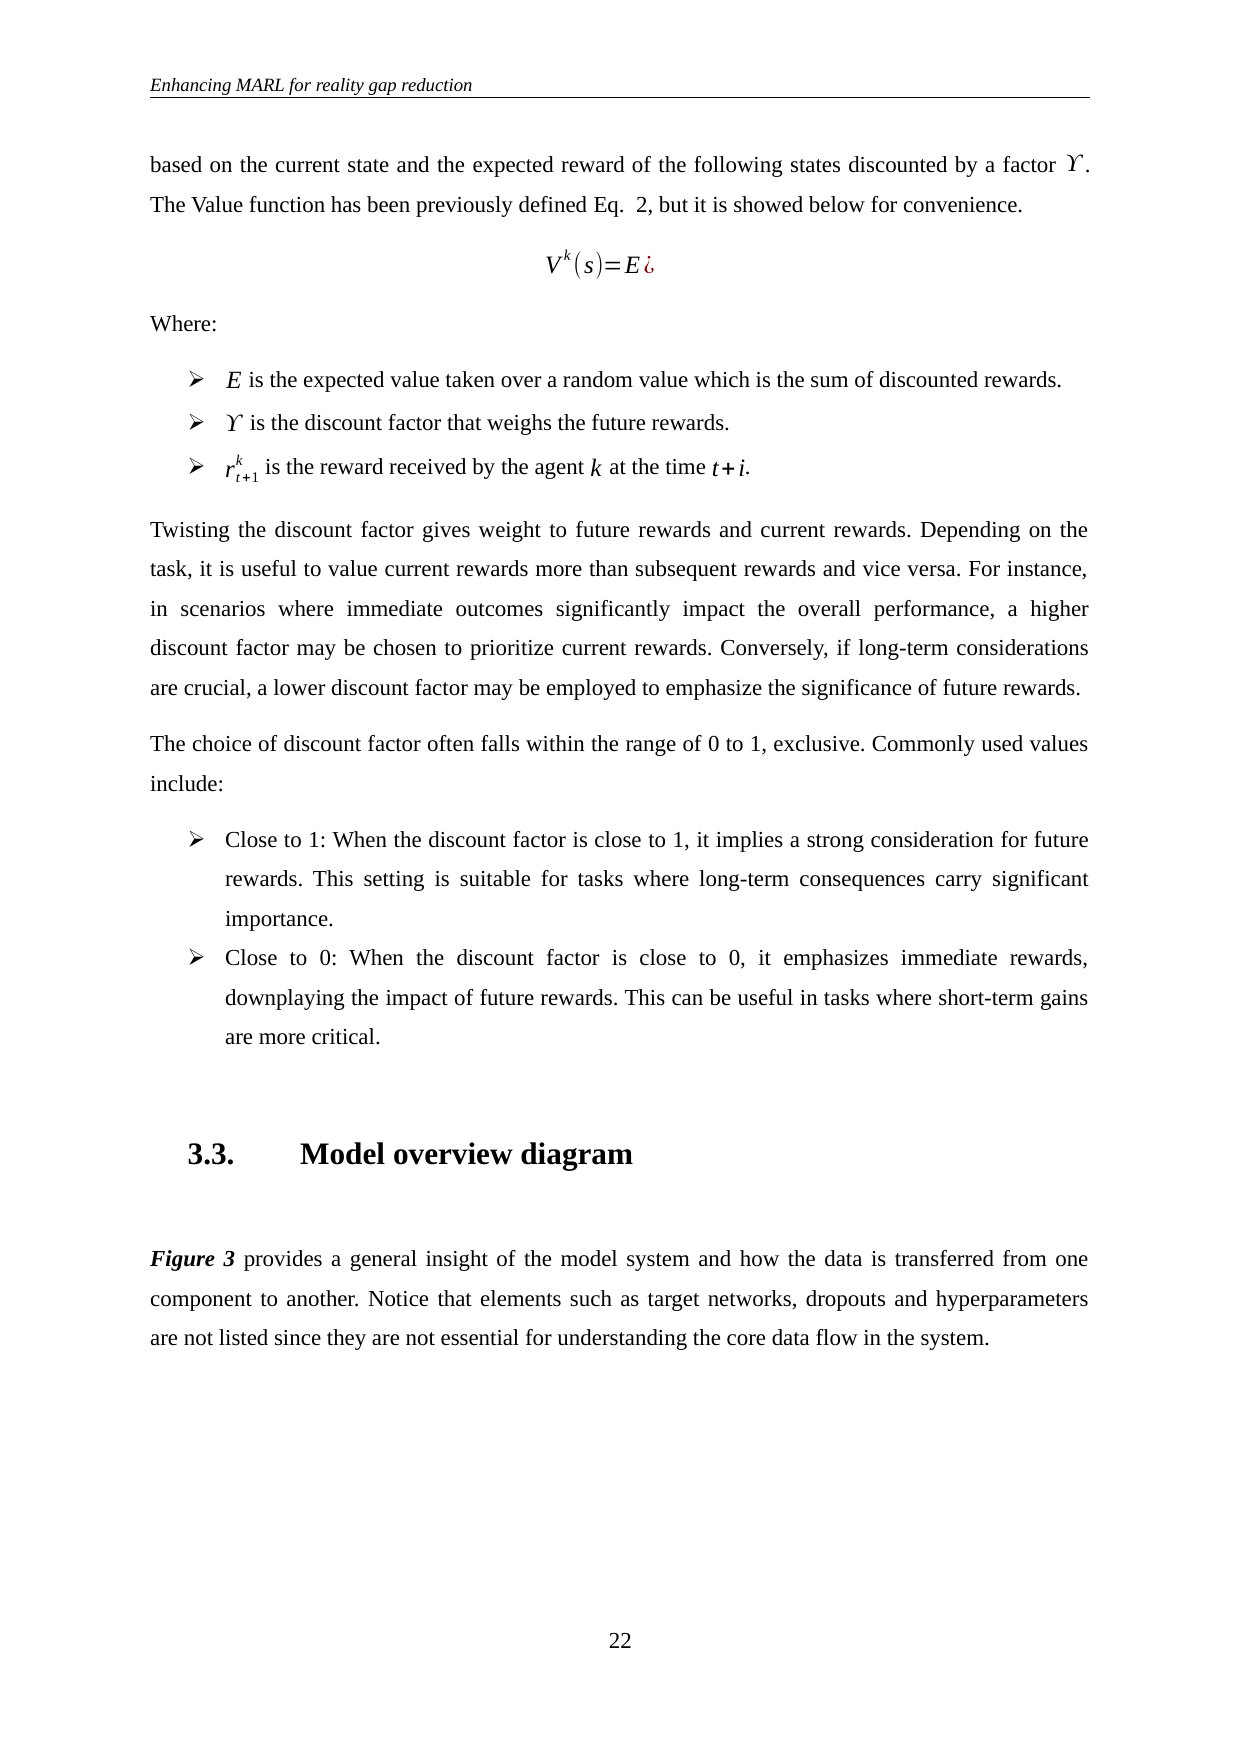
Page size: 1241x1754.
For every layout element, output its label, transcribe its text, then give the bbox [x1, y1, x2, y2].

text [150, 150, 1090, 217]
list is the expected value taken over a random value which is the sum of discounted rewards. [187, 366, 1090, 395]
subtitle Model overview diagram [187, 1135, 1090, 1171]
list is the discount factor that weighs the future rewards. [187, 408, 1090, 438]
text Figure 3 provides a general insight of the model system and how the data is transferred from one component to another. Notice that elements such as target networks, dropouts and hyperparameters are not listed since they are not essential for understanding the core data flow in the system. [150, 1245, 1090, 1351]
list Close to 0: When the discount factor is close to 0, it emphasizes immediate rewards, downplaying the impact of future rewards. This can be useful in tasks where short-term gains are more critical. [187, 944, 1090, 1049]
text The choice of discount factor often falls within the range of 0 to 1, exclusive. Commonly used values include: [150, 730, 1090, 796]
list Close to 1: When the discount factor is close to 1, it implies a strong consideration for future rewards. This setting is suitable for tasks where long-term consequences carry significant importance. [187, 826, 1090, 931]
text Twisting the discount factor gives weight to future rewards and current rewards. Depending on the task, it is useful to value current rewards more than subsequent rewards and vice versa. For instance, in scenarios where immediate outcomes significantly impact the overall performance, a higher discount factor may be chosen to prioritize current rewards. Conversely, if long-term considerations are crucial, a lower discount factor may be employed to emphasize the significance of future rewards. [150, 516, 1090, 700]
text Where: [150, 309, 1090, 336]
list is the reward received by the agent at the time . [187, 451, 1090, 486]
